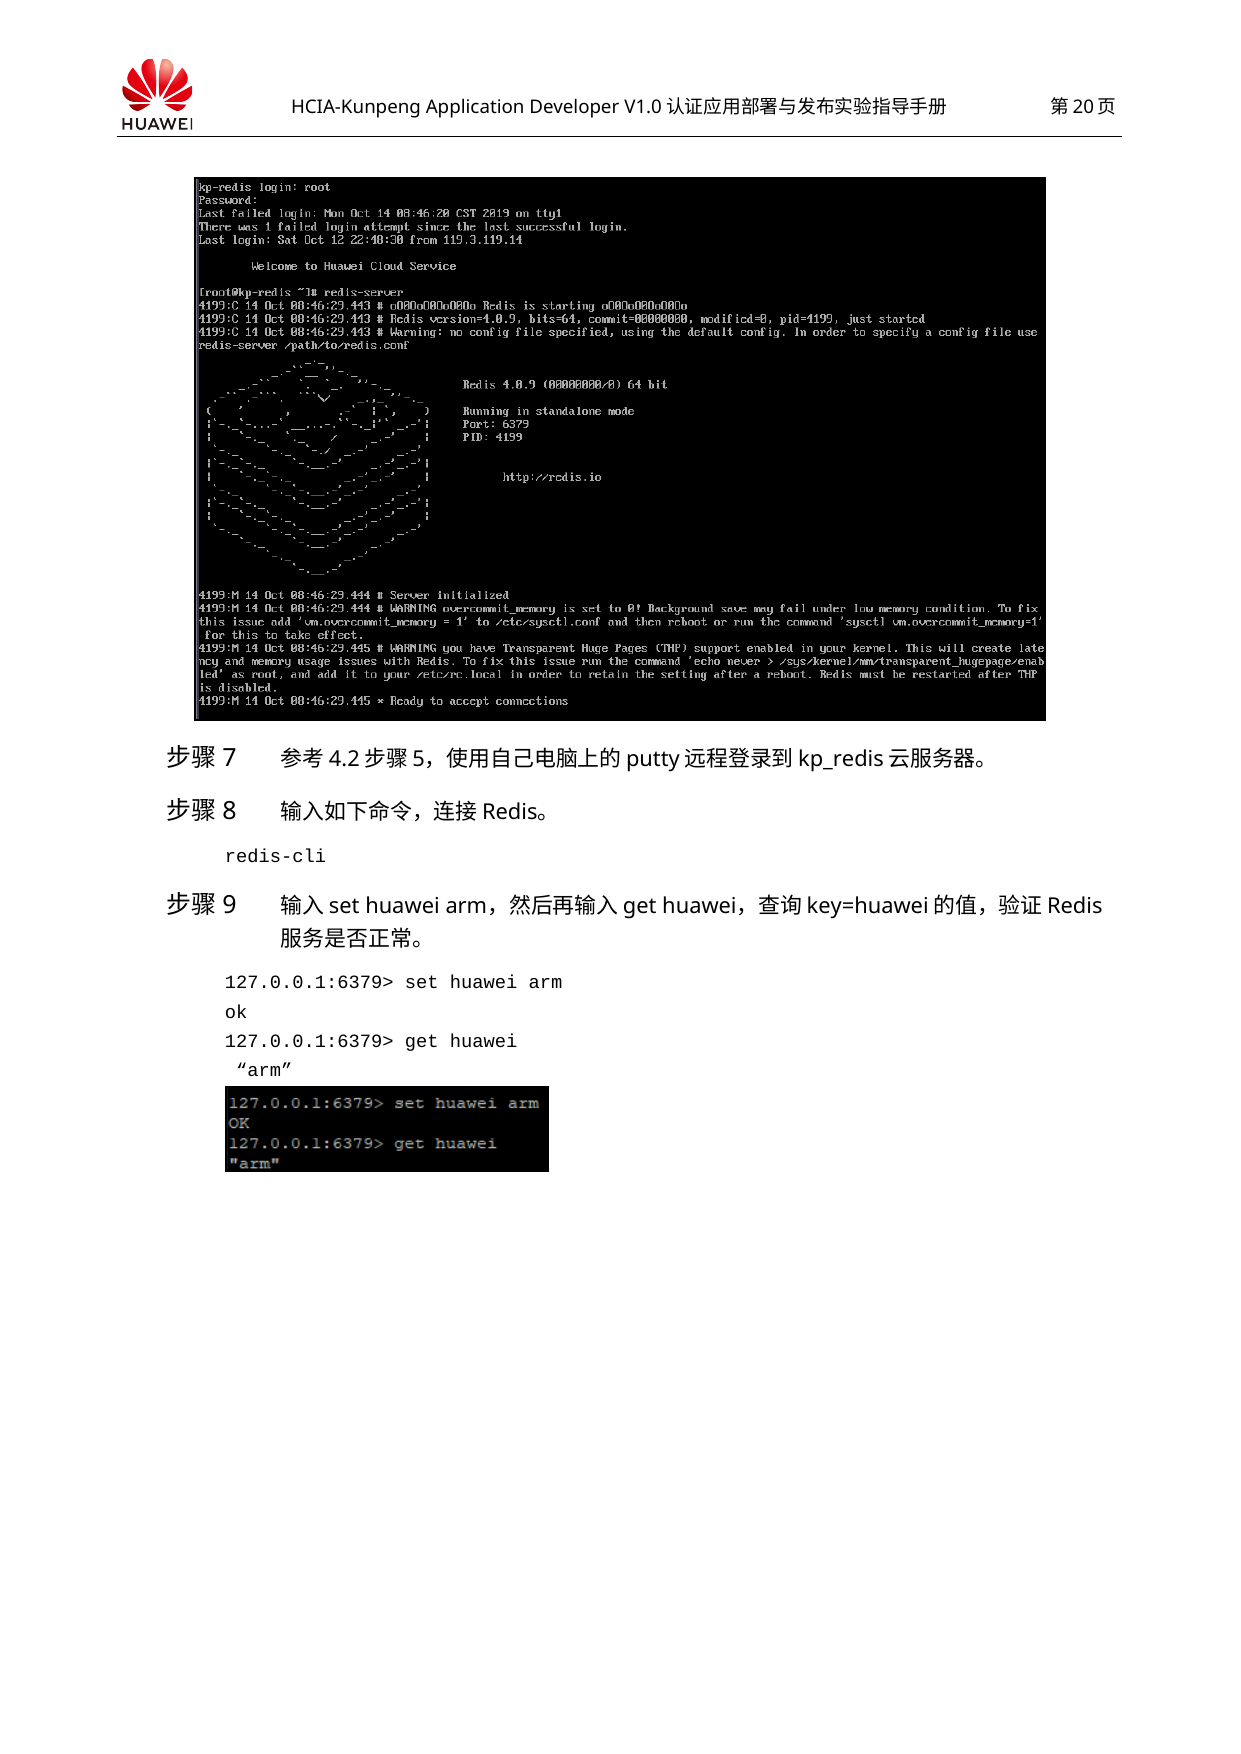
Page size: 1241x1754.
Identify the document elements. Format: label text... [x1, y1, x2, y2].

picture [227, 1088, 547, 1170]
text 127.0.0.1:6379> get huawei [224, 1028, 1122, 1053]
picture [196, 179, 1044, 719]
text ok [224, 999, 1122, 1024]
text 127.0.0.1:6379> set huawei arm [224, 969, 1122, 994]
picture [122, 59, 193, 130]
text redis-cli [224, 843, 1122, 868]
text 输入set huawei arm，然后再输入get huawei，查询key=huawei的值，验证Redis服务是否正常。 [236, 885, 1122, 953]
text 参考4.2步骤5，使用自己电脑上的putty远程登录到kp_redis云服务器。 [236, 737, 1122, 774]
text 输入如下命令，连接Redis。 [236, 790, 1122, 827]
text “arm” [224, 1057, 1122, 1082]
